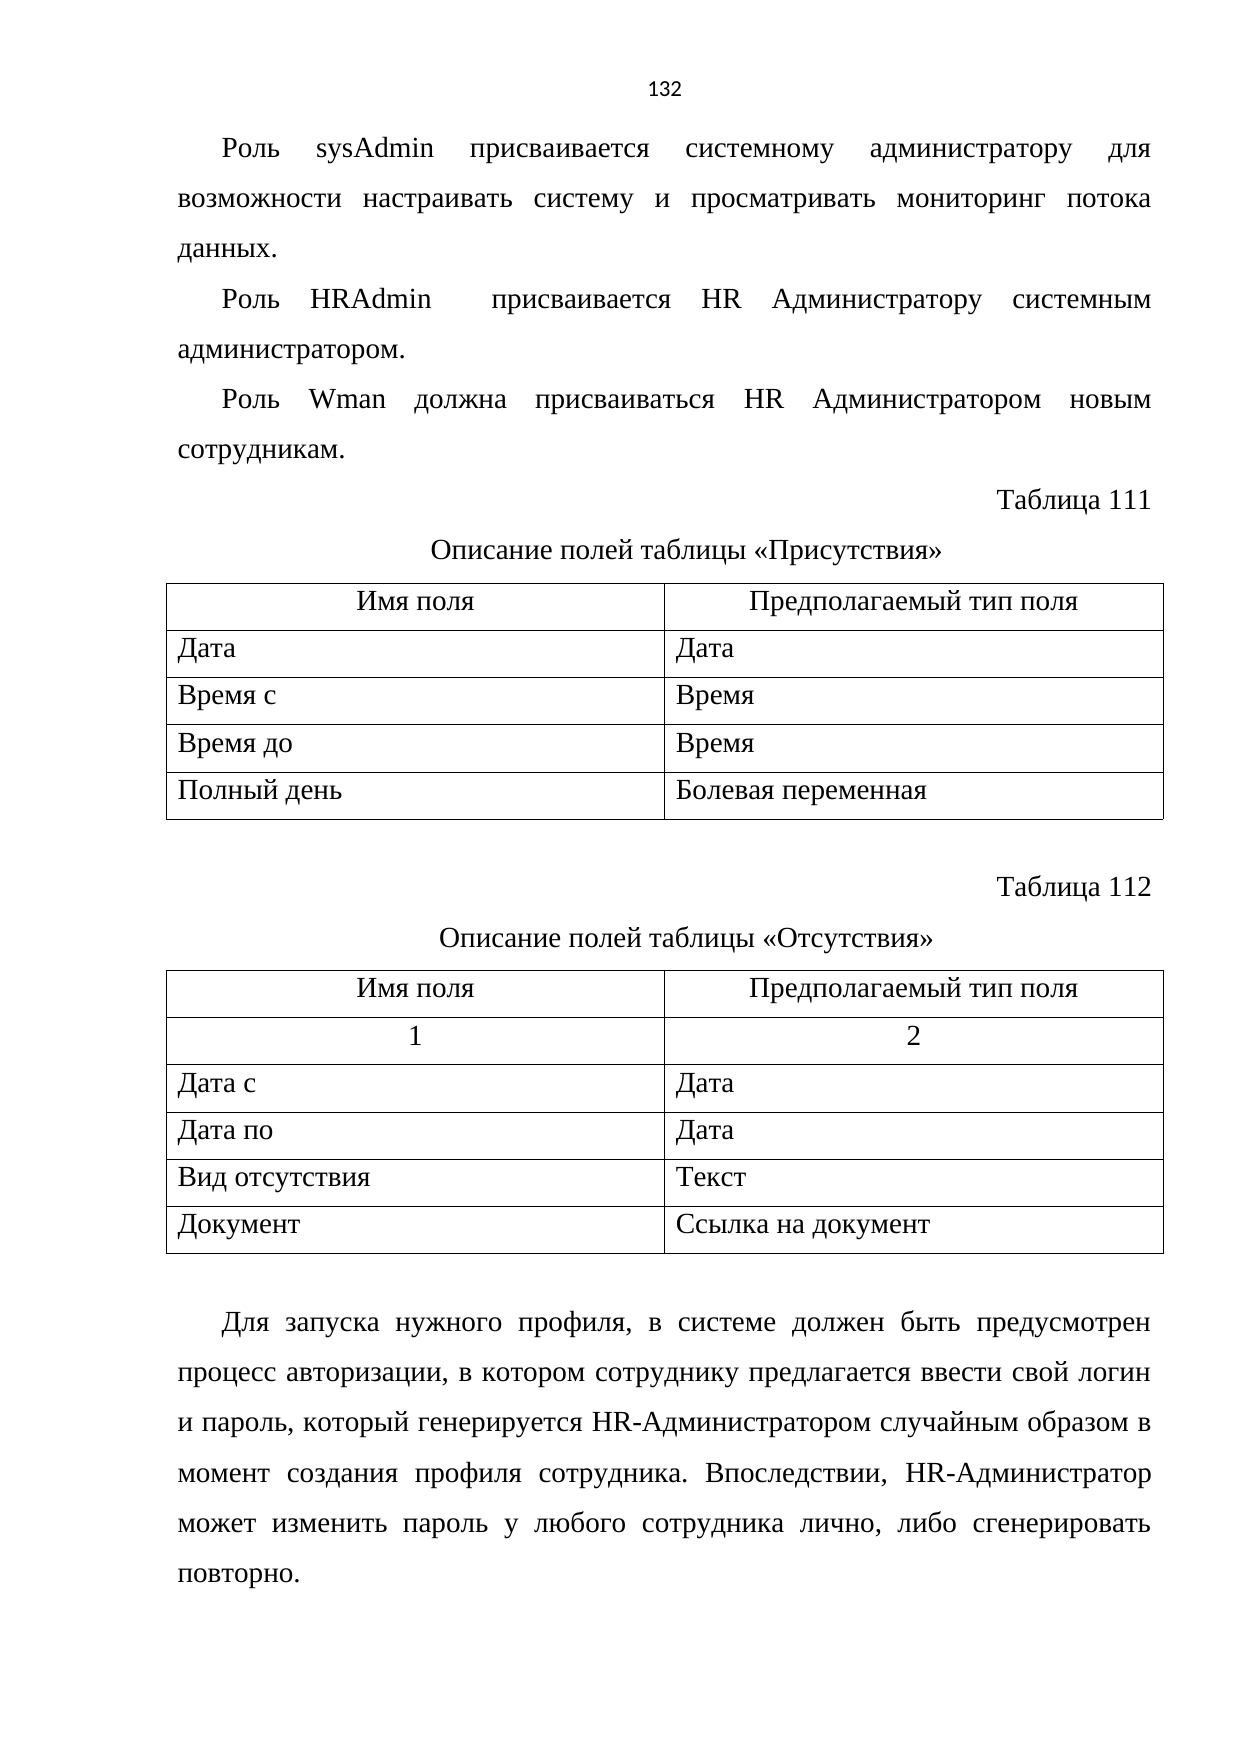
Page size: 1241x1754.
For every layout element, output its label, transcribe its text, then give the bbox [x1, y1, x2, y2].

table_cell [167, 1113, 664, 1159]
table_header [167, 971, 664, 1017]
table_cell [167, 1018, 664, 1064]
text Таблица 112 [177, 869, 1152, 903]
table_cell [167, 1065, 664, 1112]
text Описание полей таблицы «Присутствия» [177, 532, 1152, 566]
text Роль sysAdmin присваивается системному администратору для возможности настраивать систему и просматривать мониторинг потока данных. [177, 130, 1152, 264]
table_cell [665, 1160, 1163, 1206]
text Таблица 111 [177, 482, 1152, 516]
text Для запуска нужного профиля, в системе должен быть предусмотрен процесс авторизации, в котором сотруднику предлагается ввести свой логин и пароль, который генерируется HR-Администратором случайным образом в момент создания профиля сотрудника. Впоследствии, HR-Администратор может изменить пароль у любого сотрудника лично, либо сгенерировать повторно. [177, 1304, 1152, 1589]
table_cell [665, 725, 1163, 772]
text Описание полей таблицы «Отсутствия» [177, 920, 1152, 953]
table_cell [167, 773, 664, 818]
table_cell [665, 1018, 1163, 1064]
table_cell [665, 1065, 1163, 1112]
text Роль HRAdmin присваивается HR Администратору системным администратором. [177, 281, 1152, 364]
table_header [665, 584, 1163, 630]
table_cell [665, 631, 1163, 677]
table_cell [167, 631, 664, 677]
text Роль Wman должна присваиваться HR Администратором новым сотрудникам. [177, 381, 1152, 465]
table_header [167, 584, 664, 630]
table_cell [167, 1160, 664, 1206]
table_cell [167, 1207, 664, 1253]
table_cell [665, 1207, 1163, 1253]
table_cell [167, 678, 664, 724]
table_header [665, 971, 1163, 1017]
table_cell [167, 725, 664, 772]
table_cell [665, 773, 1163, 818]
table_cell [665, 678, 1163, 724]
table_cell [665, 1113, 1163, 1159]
